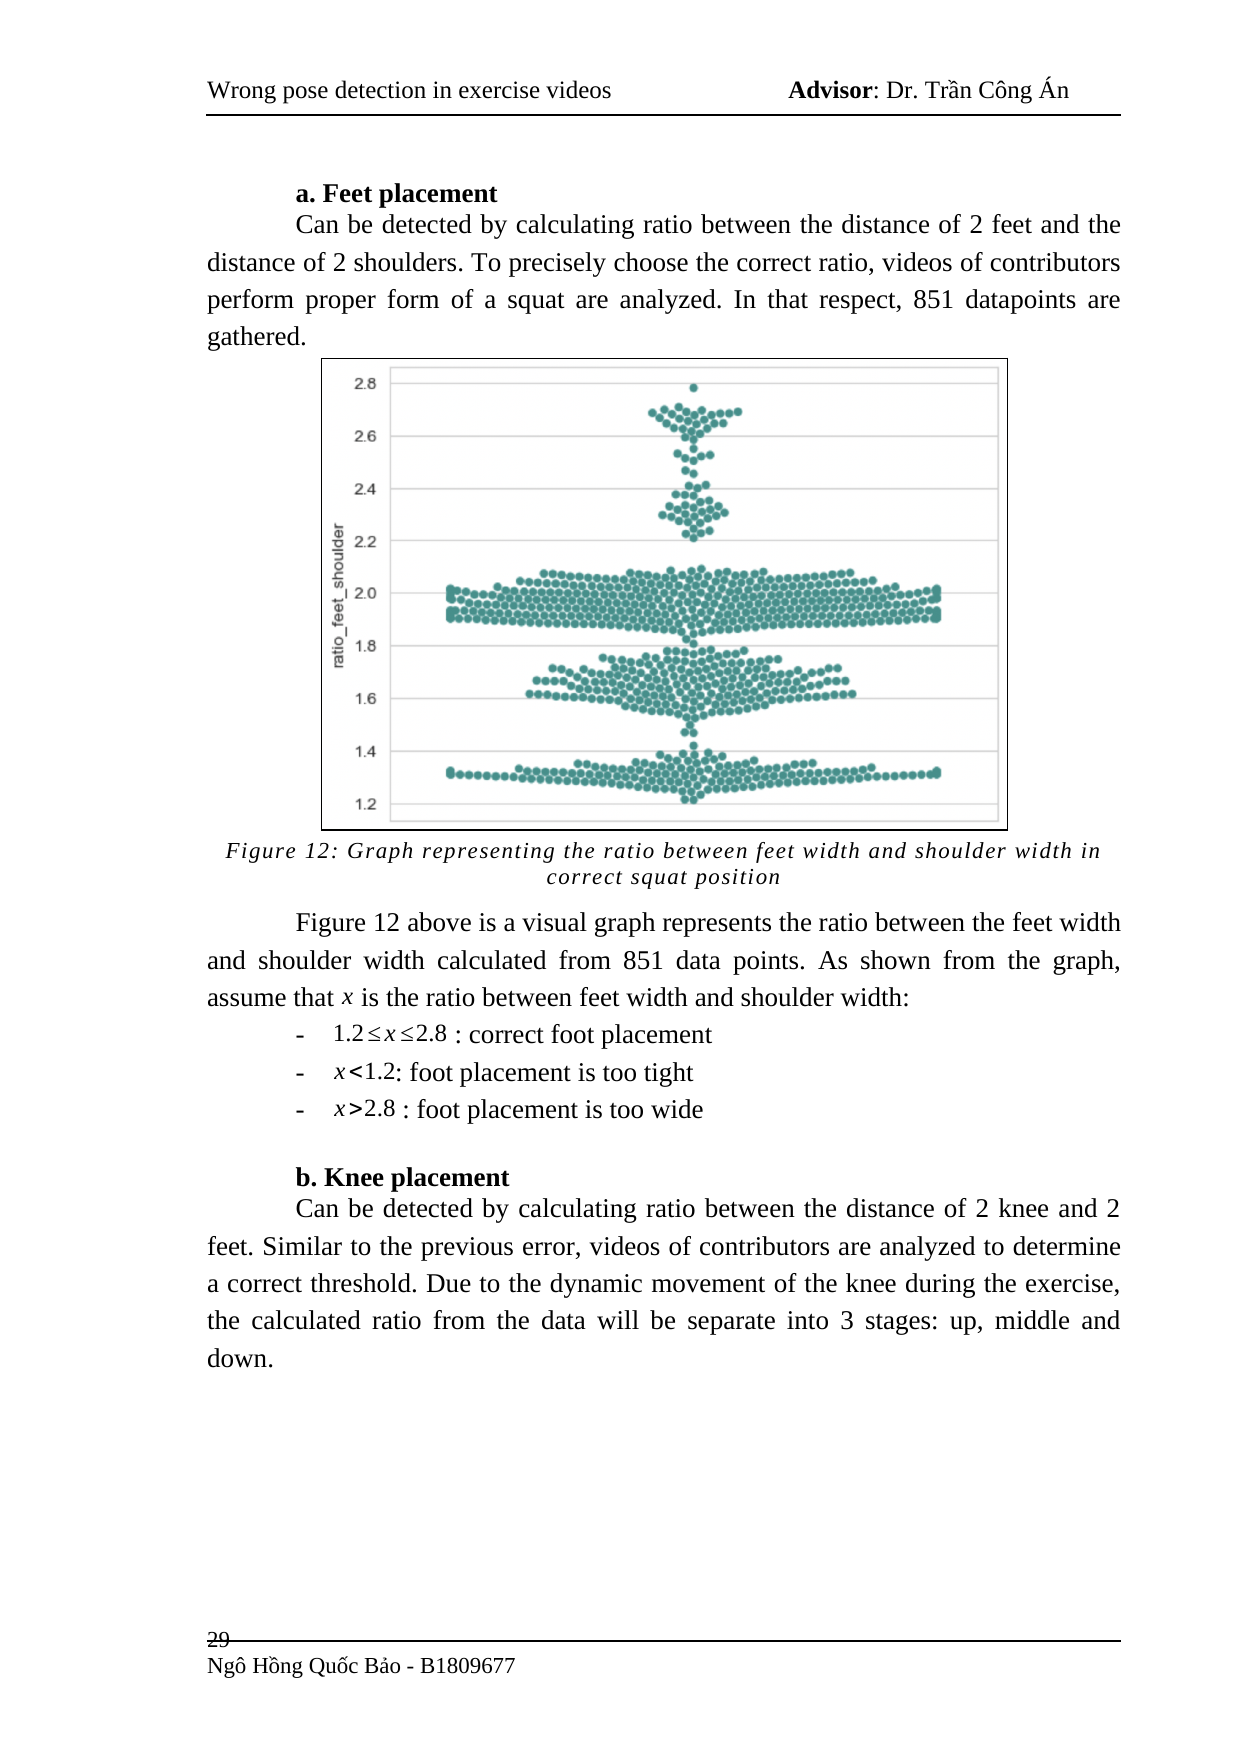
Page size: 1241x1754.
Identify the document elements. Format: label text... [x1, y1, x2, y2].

text b. Knee placement [207, 1161, 1122, 1192]
text a. Feet placement [207, 177, 1122, 208]
text Figure 12 above is a visual graph represents the ratio between the feet width and shoulder width calculated from 851 data points. As shown from the graph, assume that is the ratio between feet width and shoulder width: [207, 906, 1122, 1012]
list : correct foot placement [295, 1018, 1122, 1049]
text Can be detected by calculating ratio between the distance of 2 feet and the distance of 2 shoulders. To precisely choose the correct ratio, videos of contributors perform proper form of a squat are analyzed. In that respect, 851 datapoints are gathered. [207, 208, 1122, 351]
list : foot placement is too tight [295, 1056, 1122, 1087]
picture [322, 359, 1007, 829]
text Can be detected by calculating ratio between the distance of 2 knee and 2 feet. Similar to the previous error, videos of contributors are analyzed to determine a correct threshold. Due to the dynamic movement of the knee during the exercise, the calculated ratio from the data will be separate into 3 stages: up, middle and down. [207, 1192, 1122, 1373]
list : foot placement is too wide [295, 1093, 1122, 1124]
